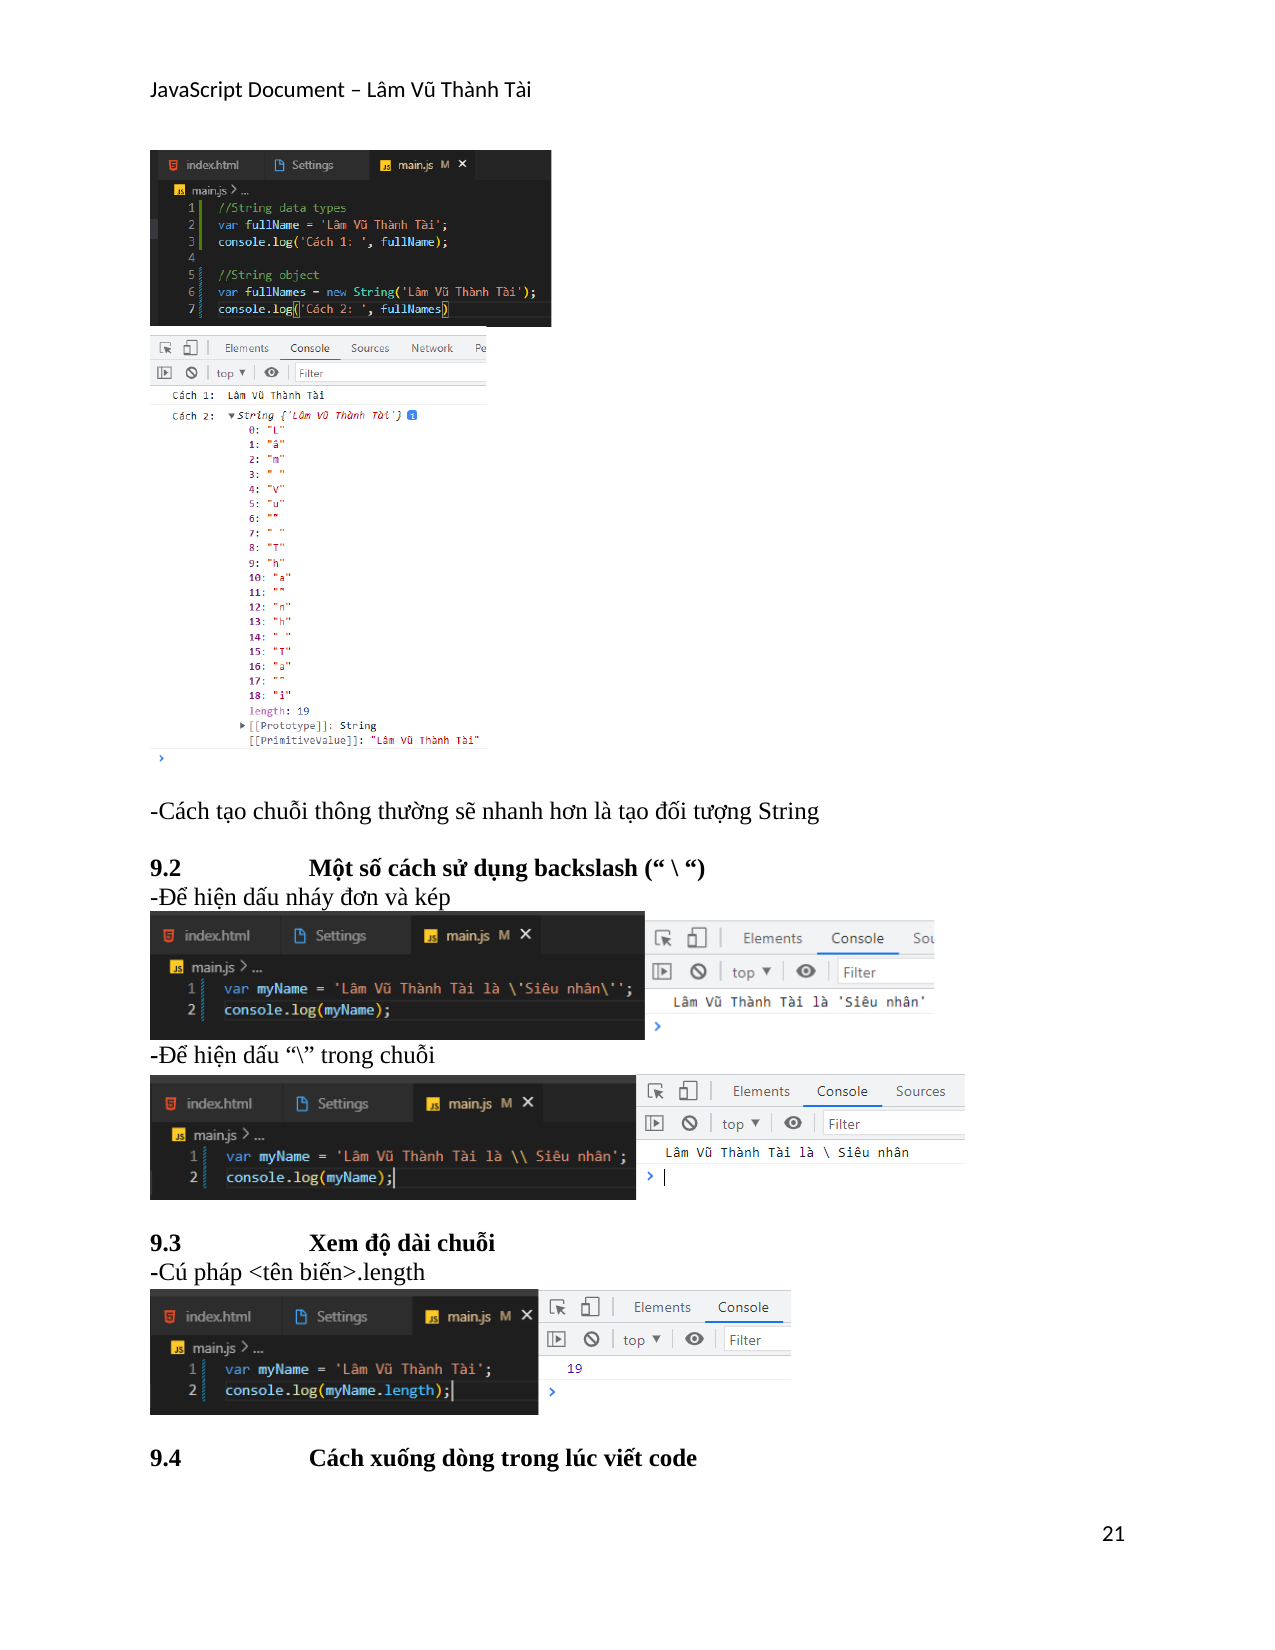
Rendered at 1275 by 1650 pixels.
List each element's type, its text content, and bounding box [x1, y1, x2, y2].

picture [150, 911, 935, 1040]
list -Để hiện dấu nháy đơn và kép [150, 882, 1125, 911]
picture [150, 1068, 965, 1200]
list Cách xuống dòng trong lúc viết code [150, 1443, 1125, 1472]
list -Để hiện dấu “\” trong chuỗi [150, 1040, 1125, 1069]
list -Cú pháp <tên biến>.length [150, 1257, 1125, 1286]
list Xem độ dài chuỗi [150, 1228, 1125, 1257]
list Một số cách sử dụng backslash (“ \ “) [150, 853, 1125, 882]
picture [150, 150, 552, 768]
picture [150, 1286, 792, 1415]
list -Cách tạo chuỗi thông thường sẽ nhanh hơn là tạo đối tượng String [150, 796, 1125, 825]
